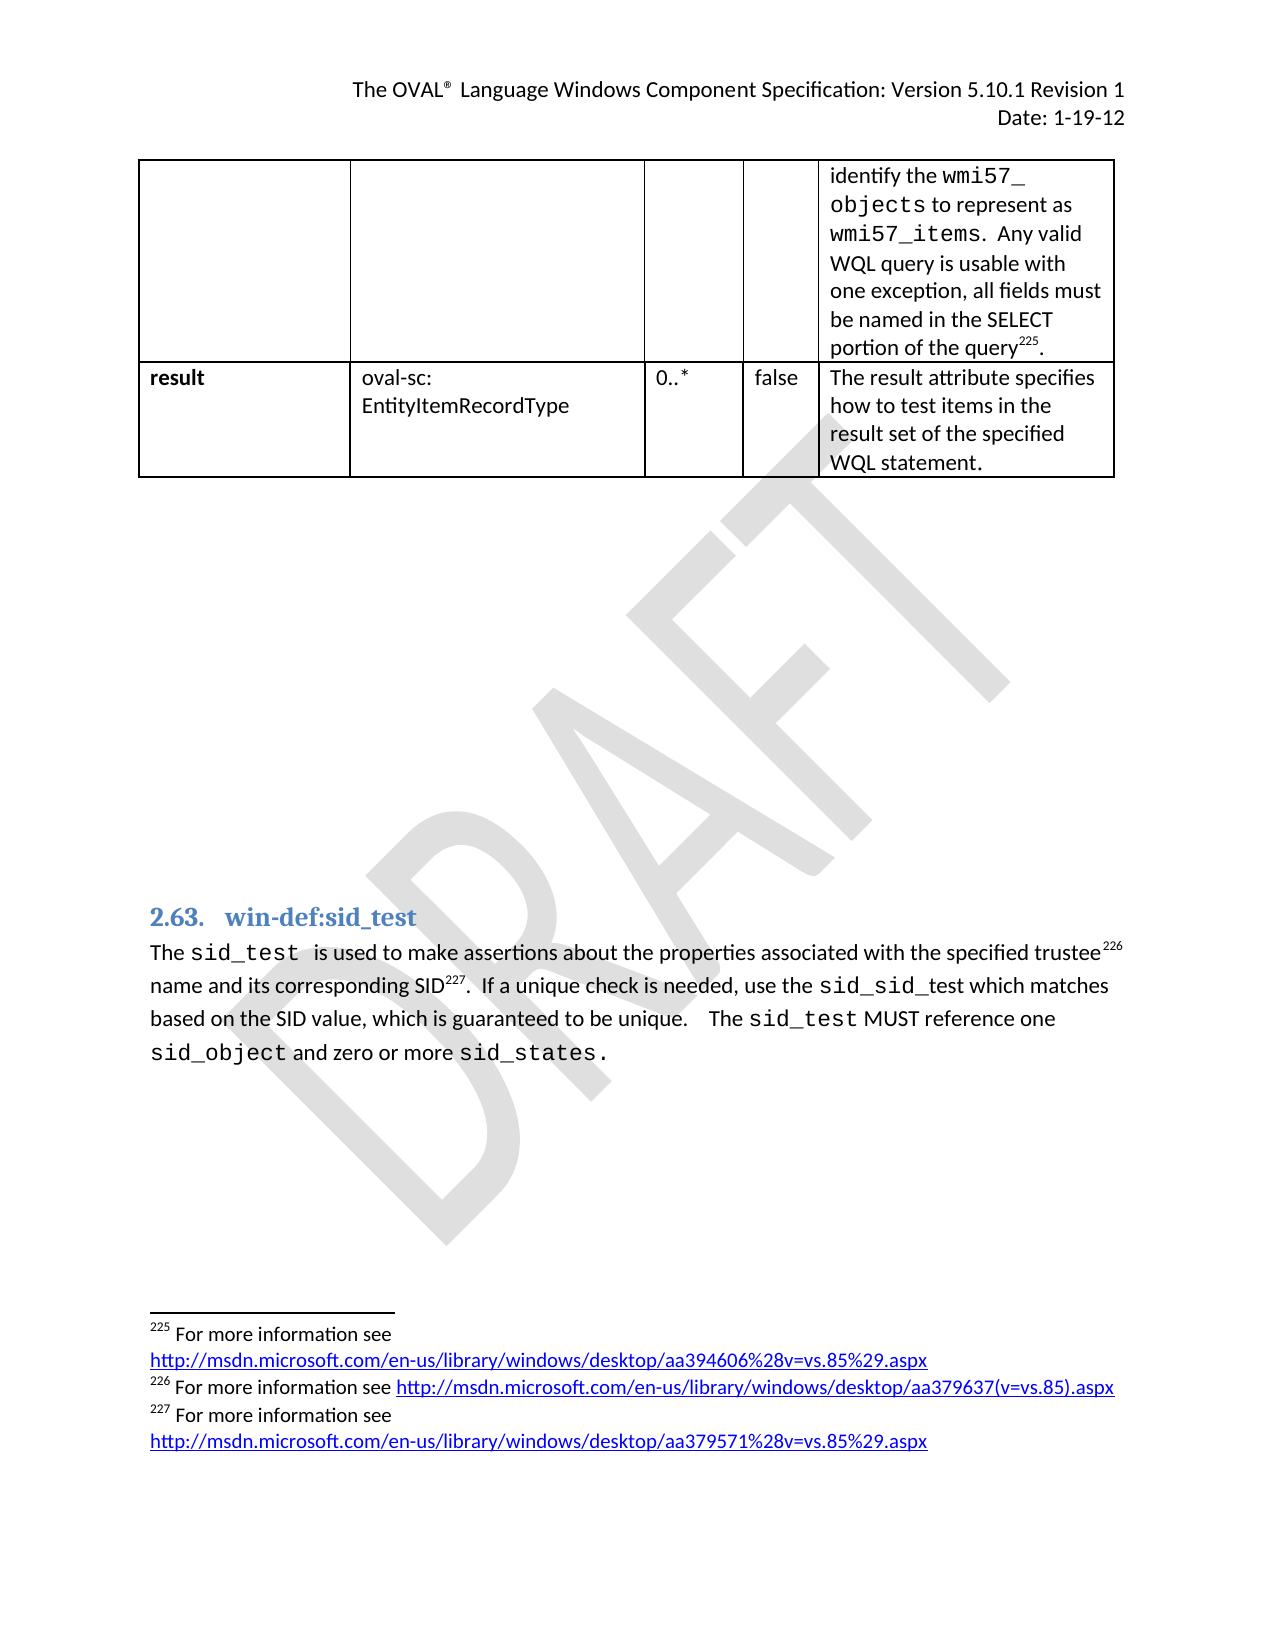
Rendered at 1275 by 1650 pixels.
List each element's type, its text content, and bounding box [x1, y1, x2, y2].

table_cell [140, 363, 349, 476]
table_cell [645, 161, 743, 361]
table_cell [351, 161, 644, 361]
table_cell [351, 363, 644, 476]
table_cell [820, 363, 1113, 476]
text The sid_test is used to make assertions about the properties associated with the specified trustee name and its corresponding SID. If a unique check is needed, use the sid_sid_test which matches based on the SID value, which is guaranteed to be unique. The sid_test MUST reference one sid_object and zero or more sid_states. [150, 938, 1125, 1067]
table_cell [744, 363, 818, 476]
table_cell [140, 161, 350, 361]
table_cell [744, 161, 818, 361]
subtitle win-def:sid_test [150, 902, 1125, 933]
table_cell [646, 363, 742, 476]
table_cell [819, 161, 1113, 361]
